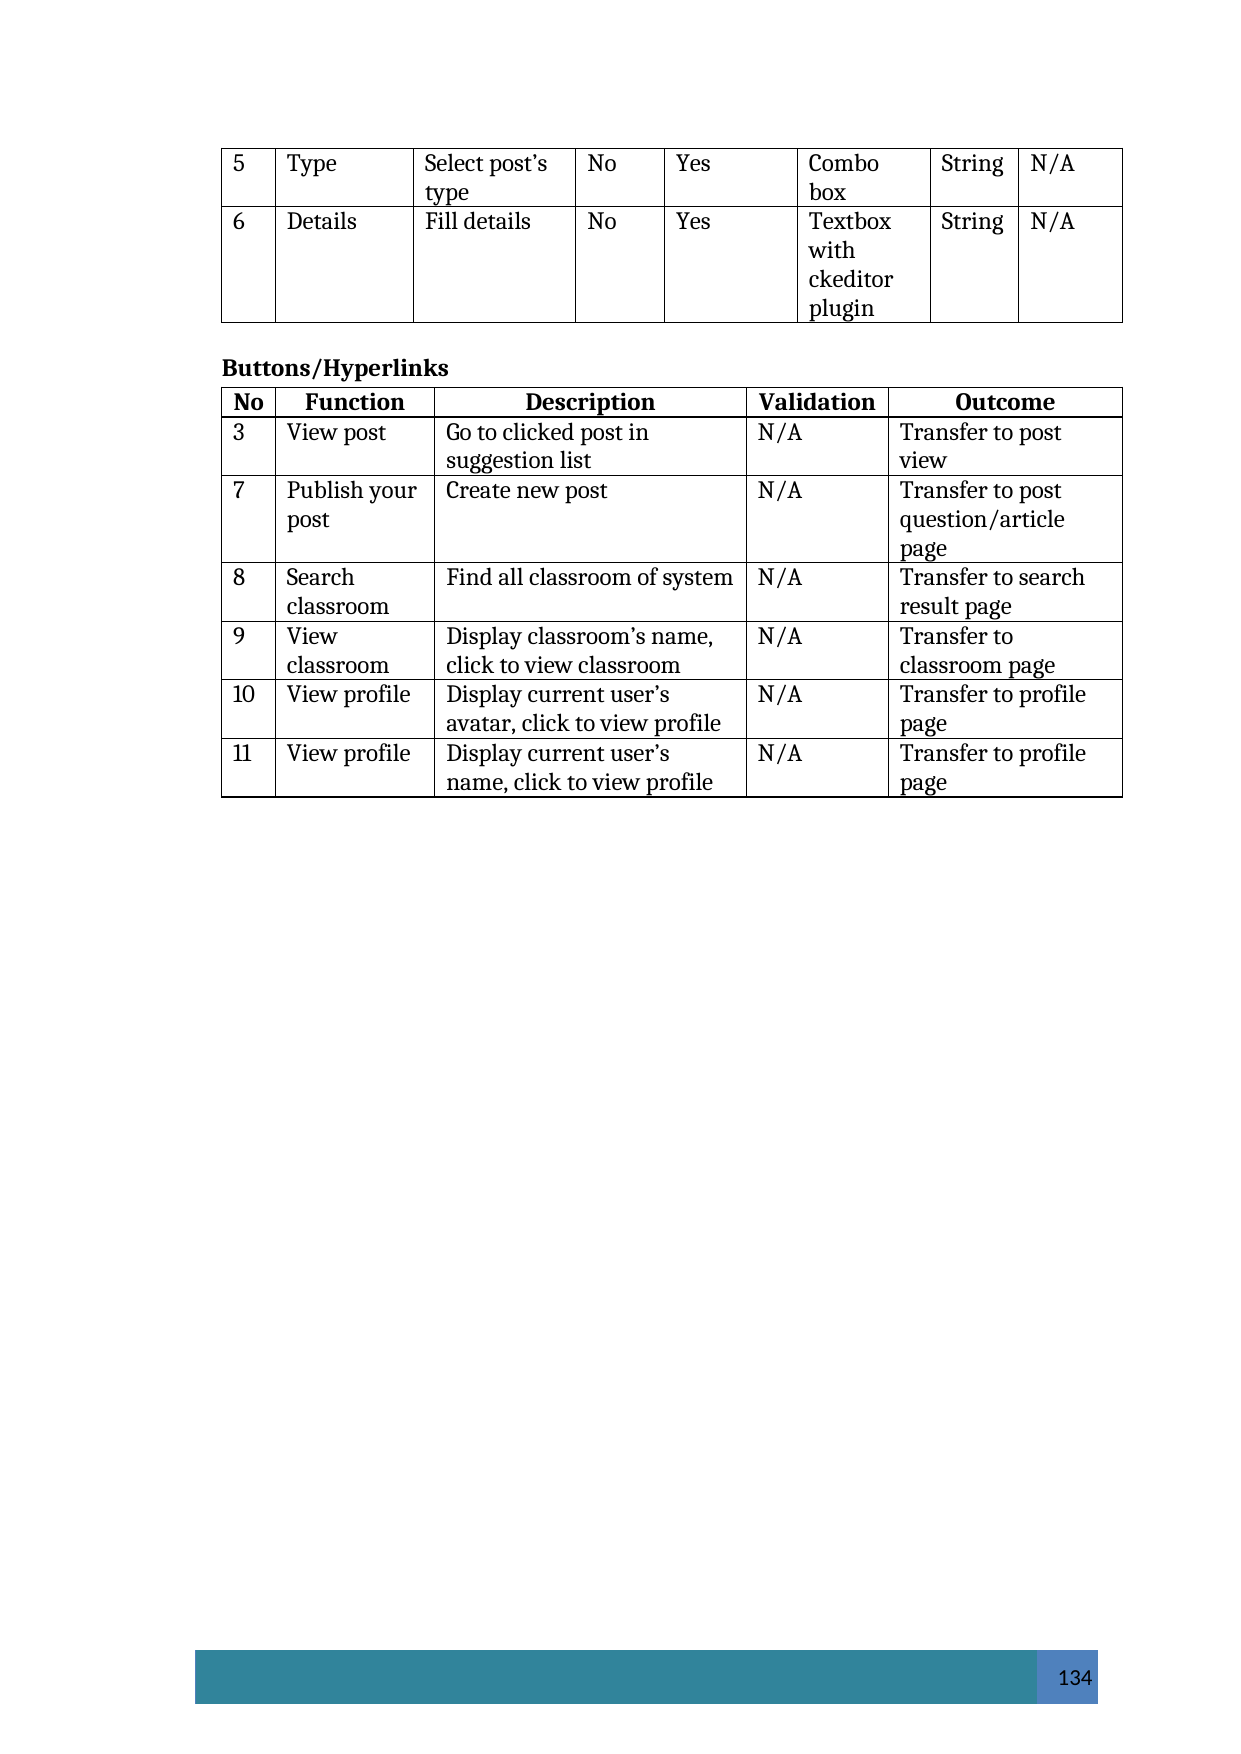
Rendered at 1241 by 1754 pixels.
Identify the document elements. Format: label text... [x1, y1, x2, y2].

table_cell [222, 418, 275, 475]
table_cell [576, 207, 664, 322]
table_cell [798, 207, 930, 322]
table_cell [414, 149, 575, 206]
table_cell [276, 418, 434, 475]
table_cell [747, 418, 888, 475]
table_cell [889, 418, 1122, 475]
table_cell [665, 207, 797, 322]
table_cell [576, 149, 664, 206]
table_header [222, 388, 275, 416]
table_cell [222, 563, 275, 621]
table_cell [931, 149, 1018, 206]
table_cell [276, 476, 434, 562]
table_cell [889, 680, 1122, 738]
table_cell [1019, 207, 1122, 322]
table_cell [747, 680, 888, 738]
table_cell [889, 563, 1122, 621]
text Buttons/Hyperlinks [222, 353, 1122, 382]
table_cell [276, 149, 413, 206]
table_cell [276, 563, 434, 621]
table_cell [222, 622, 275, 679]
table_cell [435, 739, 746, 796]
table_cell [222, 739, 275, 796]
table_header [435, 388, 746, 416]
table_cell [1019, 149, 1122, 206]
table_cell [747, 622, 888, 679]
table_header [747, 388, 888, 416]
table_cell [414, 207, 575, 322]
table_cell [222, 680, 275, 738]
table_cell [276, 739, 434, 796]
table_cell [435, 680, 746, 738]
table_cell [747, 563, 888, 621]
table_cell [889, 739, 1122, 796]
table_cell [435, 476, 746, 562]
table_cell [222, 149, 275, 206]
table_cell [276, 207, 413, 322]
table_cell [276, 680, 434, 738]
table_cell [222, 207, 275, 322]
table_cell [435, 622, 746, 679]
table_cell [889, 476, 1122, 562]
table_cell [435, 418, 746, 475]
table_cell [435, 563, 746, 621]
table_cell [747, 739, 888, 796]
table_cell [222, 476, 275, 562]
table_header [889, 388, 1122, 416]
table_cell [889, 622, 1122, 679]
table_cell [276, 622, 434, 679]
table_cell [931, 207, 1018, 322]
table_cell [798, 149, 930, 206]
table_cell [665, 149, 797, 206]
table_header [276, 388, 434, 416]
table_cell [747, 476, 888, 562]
